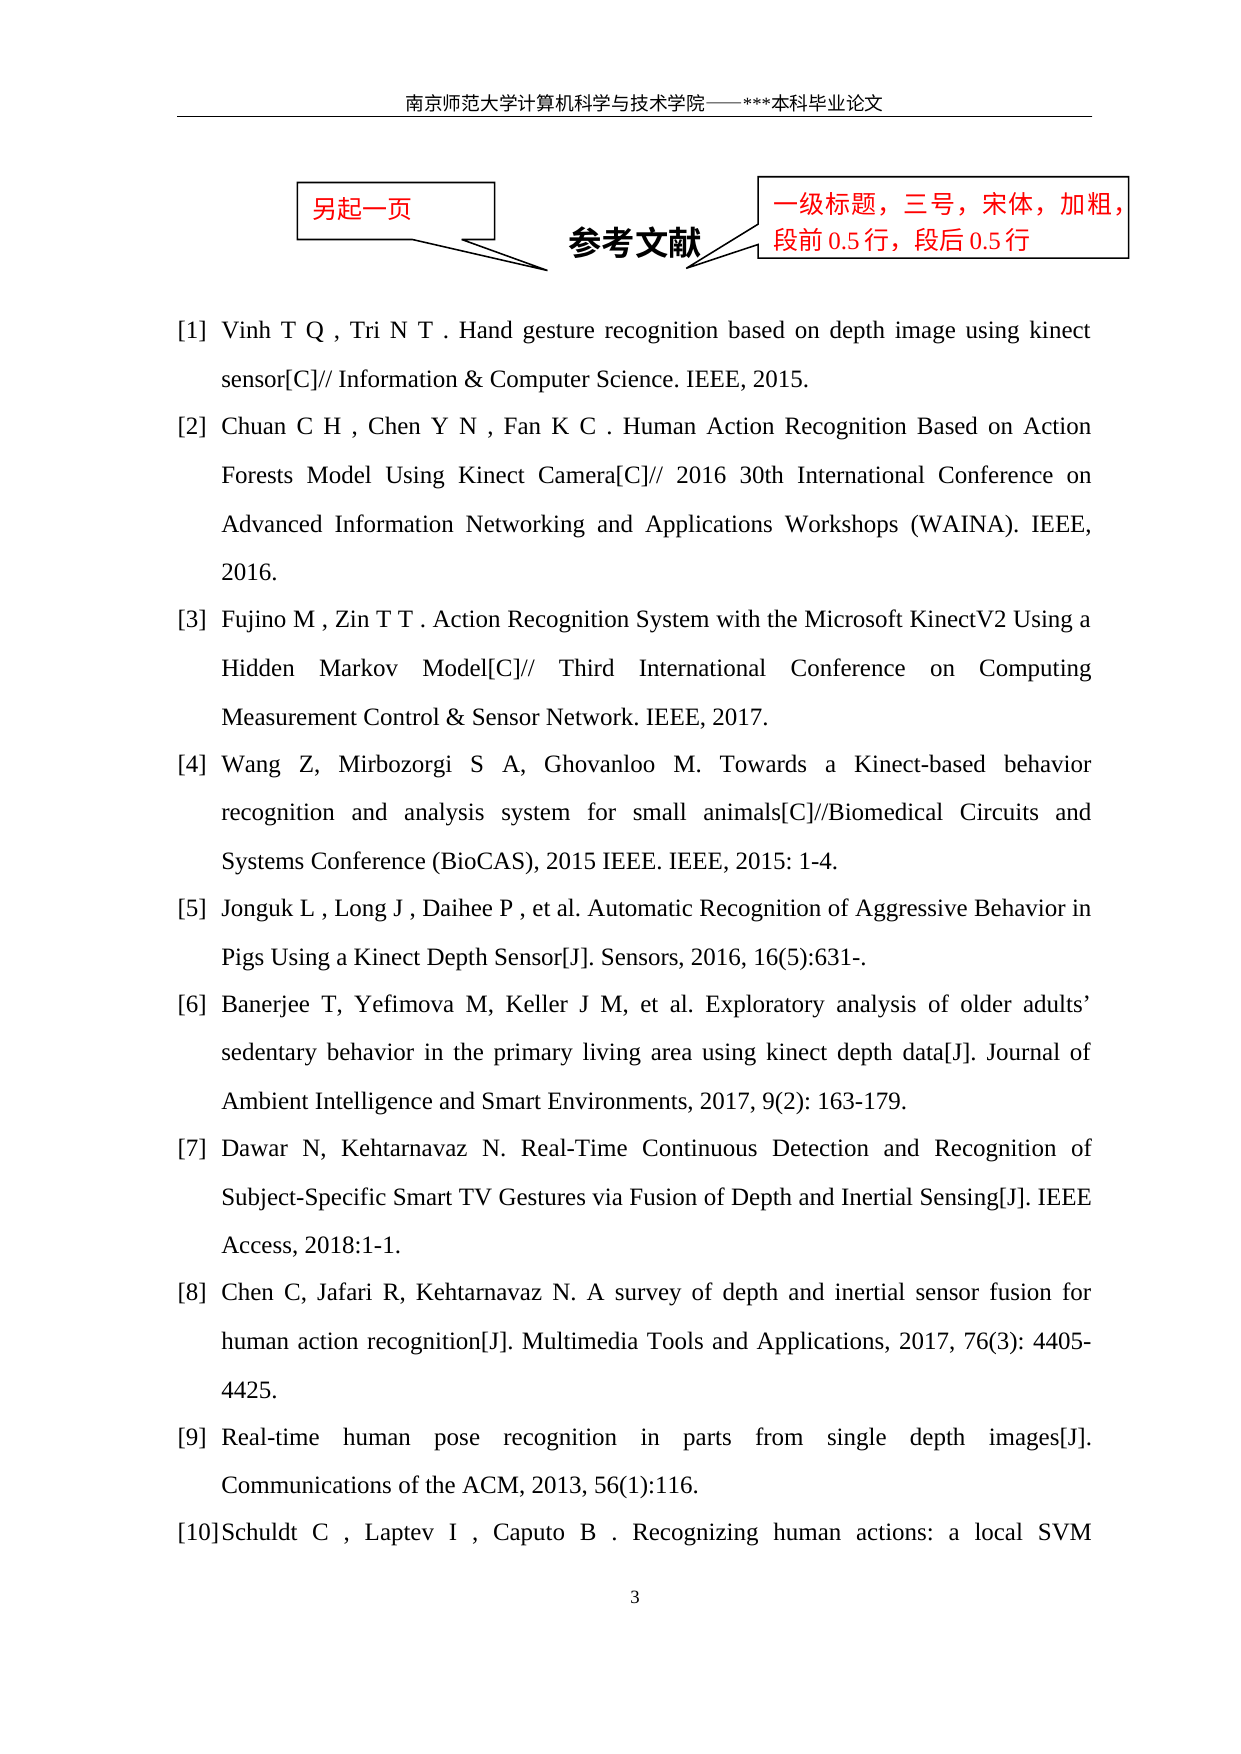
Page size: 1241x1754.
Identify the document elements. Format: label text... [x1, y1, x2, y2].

list Vinh T Q , Tri N T . Hand gesture recognition based on depth image using kinect sensor[C]// Information & Computer Science. IEEE, 2015. [177, 314, 1092, 395]
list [177, 1516, 1092, 1548]
list Dawar N, Kehtarnavaz N. Real-Time Continuous Detection and Recognition of Subject-Specific Smart TV Gestures via Fusion of Depth and Inertial Sensing[J]. IEEE Access, 2018:1-1. [177, 1131, 1092, 1261]
list Wang Z, Mirbozorgi S A, Ghovanloo M. Towards a Kinect-based behavior recognition and analysis system for small animals[C]//Biomedical Circuits and Systems Conference (BioCAS), 2015 IEEE. IEEE, 2015: 1-4. [177, 747, 1092, 877]
list Chuan C H , Chen Y N , Fan K C . Human Action Recognition Based on Action Forests Model Using Kinect Camera[C]// 2016 30th International Conference on Advanced Information Networking and Applications Workshops (WAINA). IEEE, 2016. [177, 409, 1092, 588]
list Fujino M , Zin T T . Action Recognition System with the Microsoft KinectV2 Using a Hidden Markov Model[C]// Third International Conference on Computing Measurement Control & Sensor Network. IEEE, 2017. [177, 602, 1092, 732]
list Jonguk L , Long J , Daihee P , et al. Automatic Recognition of Aggressive Behavior in Pigs Using a Kinect Depth Sensor[J]. Sensors, 2016, 16(5):631-. [177, 891, 1092, 972]
list Banerjee T, Yefimova M, Keller J M, et al. Exploratory analysis of older adults’ sedentary behavior in the primary living area using kinect depth data[J]. Journal of Ambient Intelligence and Smart Environments, 2017, 9(2): 163-179. [177, 987, 1092, 1117]
list Chen C, Jafari R, Kehtarnavaz N. A survey of depth and inertial sensor fusion for human action recognition[J]. Multimedia Tools and Applications, 2017, 76(3): 4405-4425. [177, 1276, 1092, 1406]
subtitle 参考文献 [177, 208, 1092, 273]
list Real-time human pose recognition in parts from single depth images[J]. Communications of the ACM, 2013, 56(1):116. [177, 1420, 1092, 1501]
